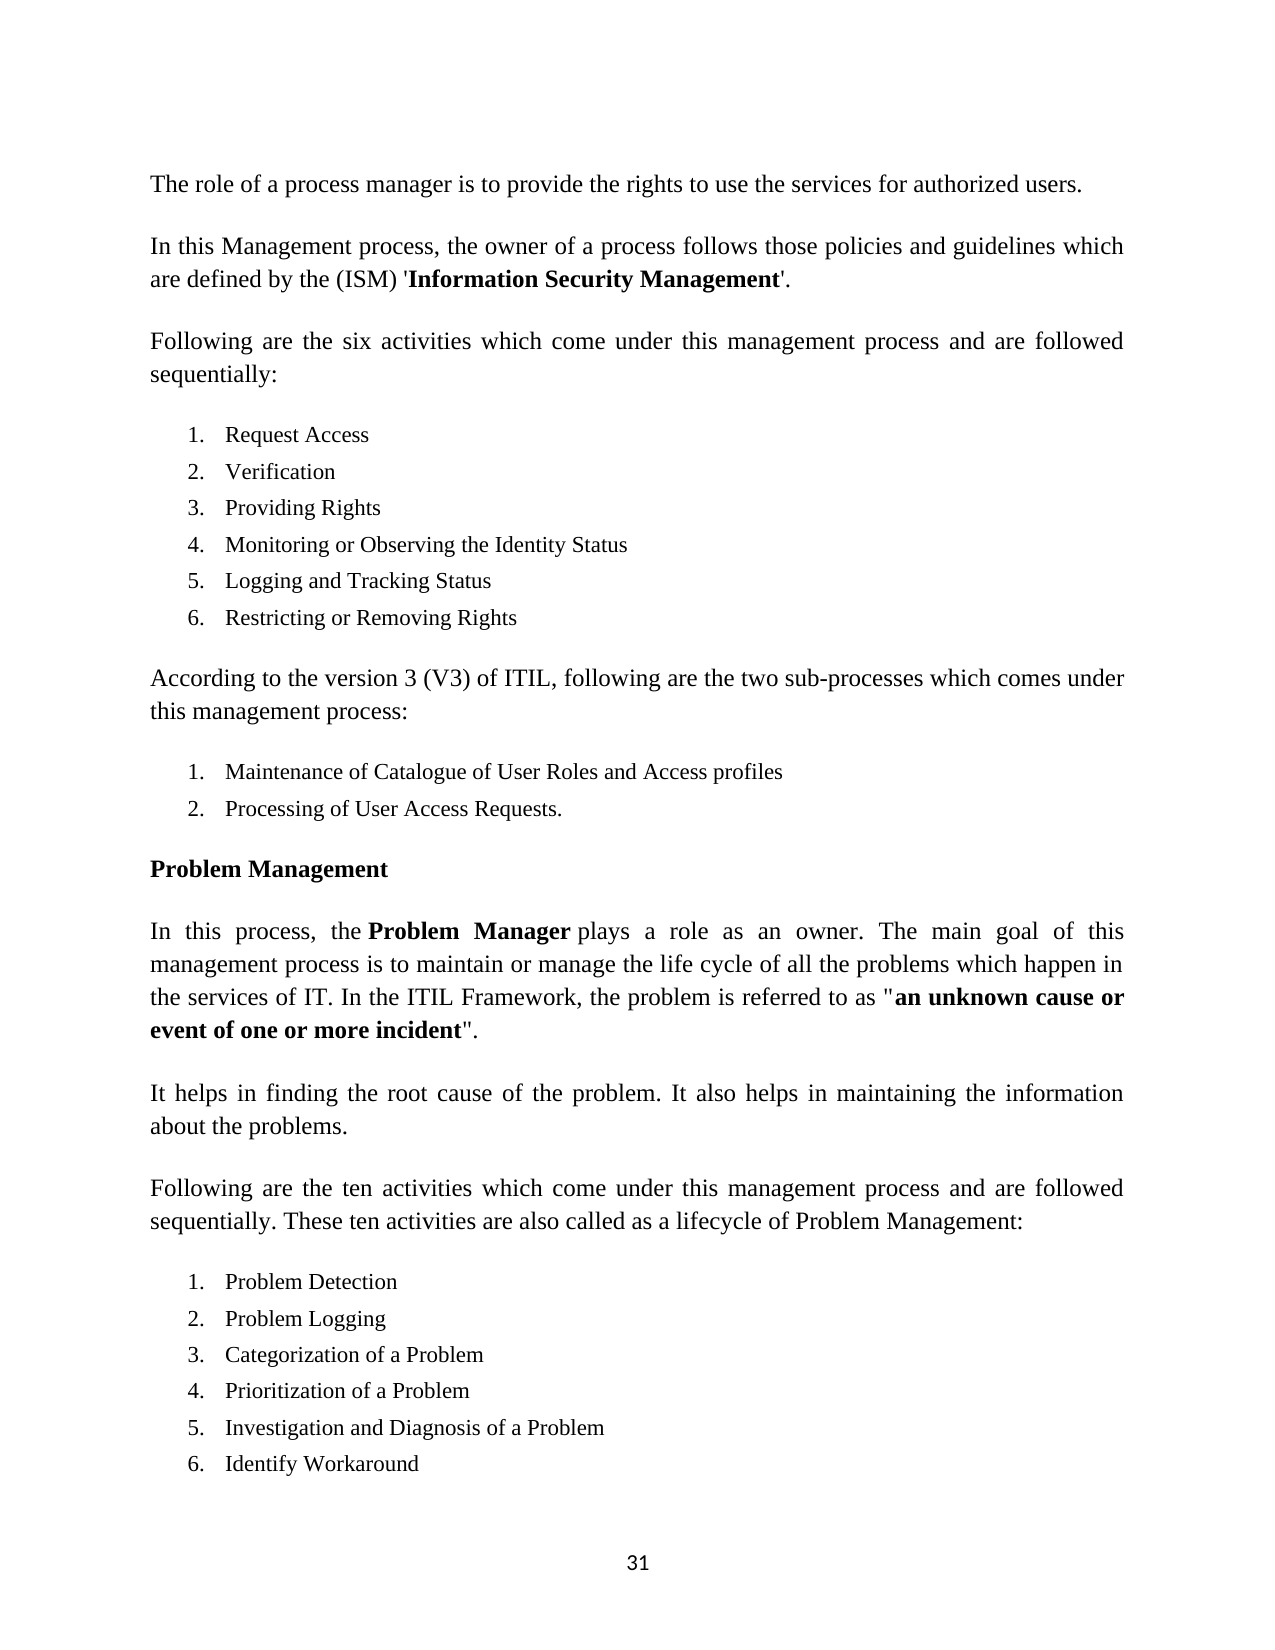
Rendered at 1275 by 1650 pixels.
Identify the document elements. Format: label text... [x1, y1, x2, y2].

text The role of a process manager is to provide the rights to use the services for authorized users. [150, 169, 1125, 198]
text Following are the ten activities which come under this management process and are followed sequentially. These ten activities are also called as a lifecycle of Problem Management: [150, 1173, 1125, 1235]
text It helps in finding the root cause of the problem. It also helps in maintaining the information about the problems. [150, 1078, 1125, 1139]
text Following are the six activities which come under this management process and are followed sequentially: [150, 326, 1125, 388]
list Request Access [187, 422, 1125, 448]
text In this process, the Problem Manager plays a role as an owner. The main goal of this management process is to maintain or manage the life cycle of all the problems which happen in the services of IT. In the ITIL Framework, the problem is referred to as "an unknown cause or event of one or more incident". [150, 916, 1125, 1044]
text Problem Management [150, 854, 1125, 883]
list Categorization of a Problem [187, 1341, 1125, 1367]
text According to the version 3 (V3) of ITIL, following are the two sub-processes which comes under this management process: [150, 663, 1125, 725]
list Investigation and Diagnosis of a Problem [187, 1414, 1125, 1440]
list Problem Logging [187, 1304, 1125, 1331]
list Prioritization of a Problem [187, 1377, 1125, 1404]
list Verification [187, 458, 1125, 484]
list Logging and Tracking Status [187, 567, 1125, 594]
list Problem Detection [187, 1268, 1125, 1294]
list Restricting or Removing Rights [187, 604, 1125, 630]
list Processing of User Access Requests. [187, 795, 1125, 821]
text In this Management process, the owner of a process follows those policies and guidelines which are defined by the (ISM) 'Information Security Management'. [150, 231, 1125, 293]
list Maintenance of Catalogue of User Roles and Access profiles [187, 758, 1125, 785]
list Identify Workaround [187, 1450, 1125, 1477]
list Providing Rights [187, 494, 1125, 521]
list Monitoring or Observing the Identity Status [187, 531, 1125, 557]
